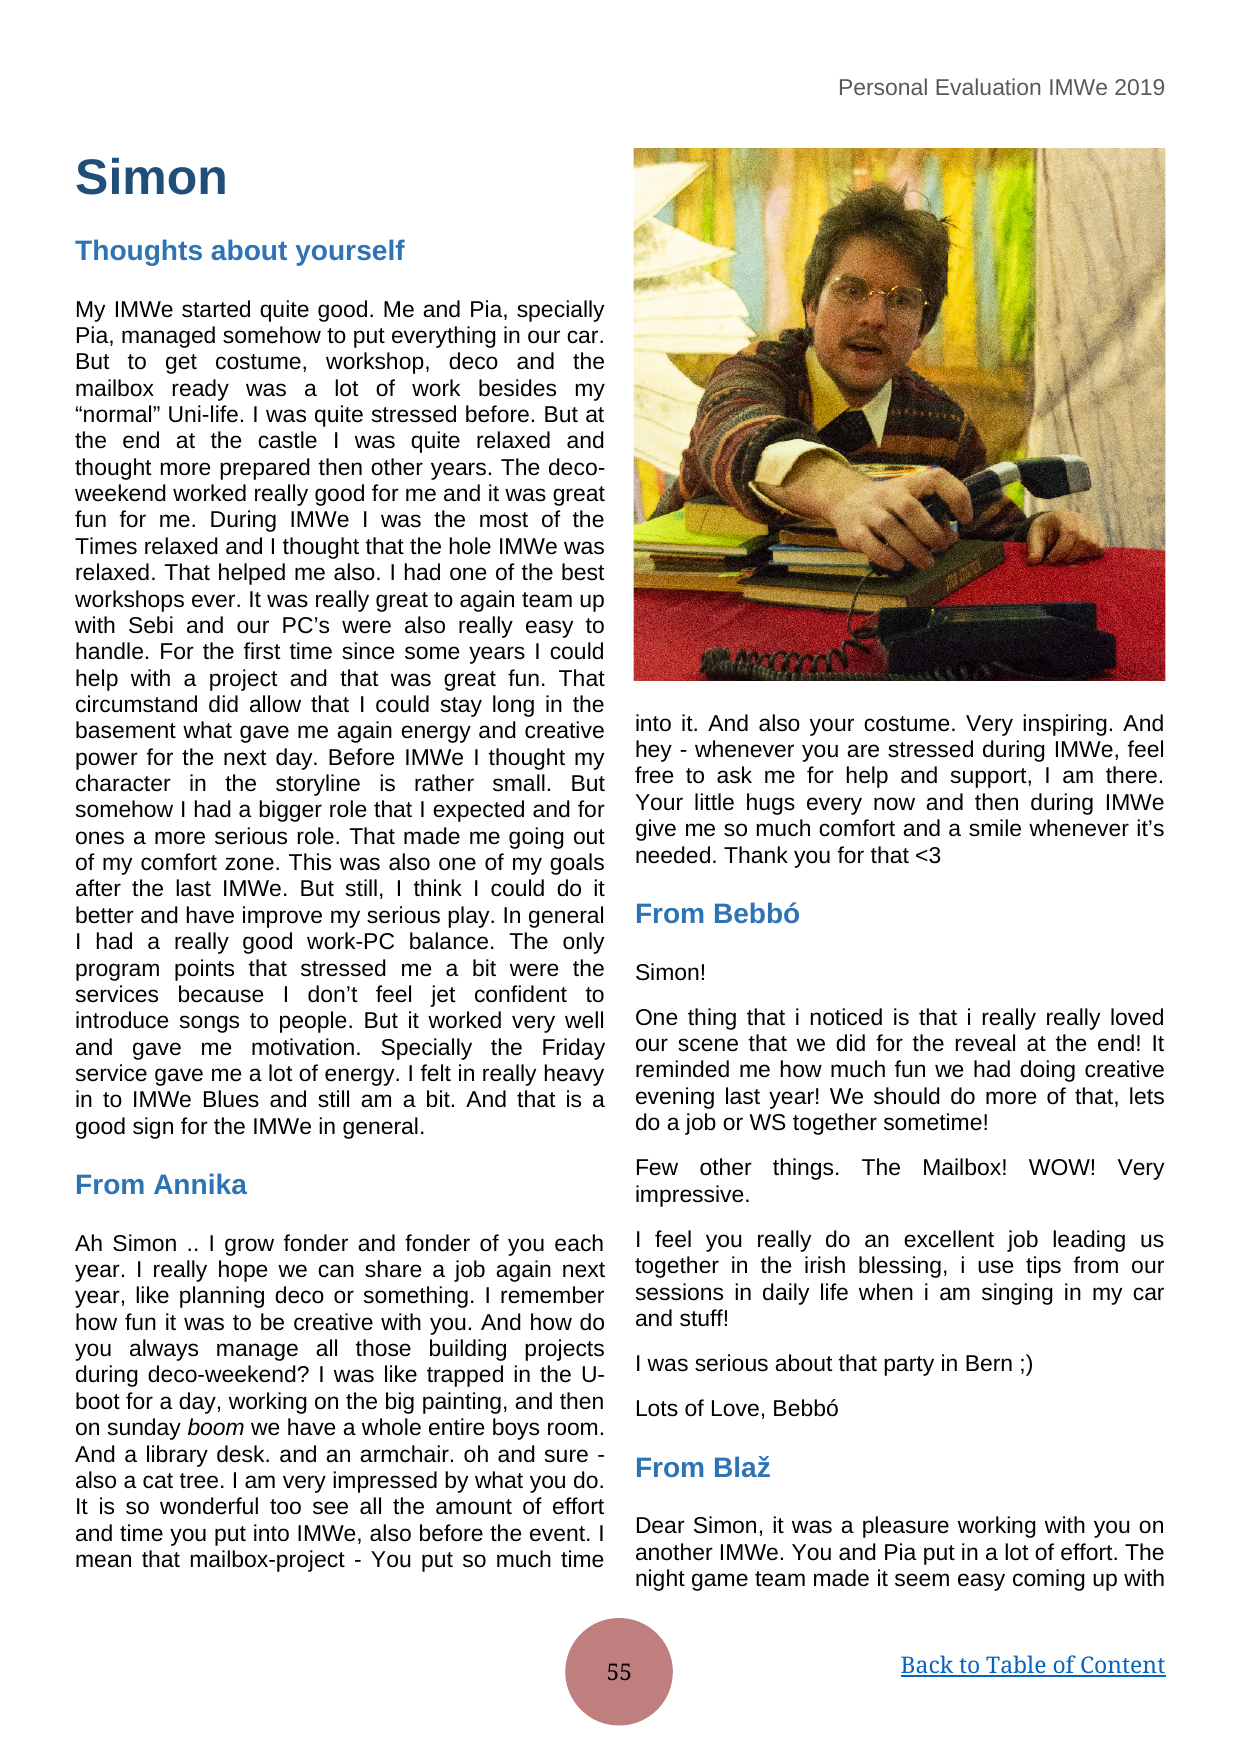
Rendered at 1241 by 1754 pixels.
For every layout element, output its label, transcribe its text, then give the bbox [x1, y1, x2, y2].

text One thing that i noticed is that i really really loved our scene that we did for the reveal at the end! It reminded me how much fun we had doing creative evening last year! We should do more of that, lets do a job or WS together sometime! [635, 1004, 1165, 1136]
text Simon! [635, 959, 1165, 985]
subtitle Simon [75, 147, 605, 205]
text I was serious about that party in Bern ;) [635, 1350, 1165, 1376]
picture [633, 148, 1166, 681]
subtitle From Bebbó [635, 897, 1165, 929]
subtitle From Blaž [635, 1451, 1165, 1483]
subtitle From Annika [75, 1168, 605, 1201]
text Few other things. The Mailbox! WOW! Very impressive. [635, 1154, 1165, 1207]
text I feel you really do an excellent job leading us together in the irish blessing, i use tips from our sessions in daily life when i am singing in my car and stuff! [635, 1226, 1165, 1331]
text Ah Simon .. I grow fonder and fonder of you each year. I really hope we can share a job again next year, like planning deco or something. I remember how fun it was to be creative with you. And how do you always manage all those building projects during deco-weekend? I was like trapped in the U-boot for a day, working on the big painting, and then on sunday boom we have a whole entire boys room. And a library desk. and an armchair. oh and sure - also a cat tree. I am very impressed by what you do. It is so wonderful too see all the amount of effort and time you put into IMWe, also before the event. I mean that mailbox-project - You put so much time into it. And also your costume. Very inspiring. And hey - whenever you are stressed during IMWe, feel free to ask me for help and support, I am there. Your little hugs every now and then during IMWe give me so much comfort and a smile whenever it’s needed. Thank you for that <3 [635, 681, 1165, 868]
subtitle Thoughts about yourself [75, 234, 605, 266]
text Ah Simon .. I grow fonder and fonder of you each year. I really hope we can share a job again next year, like planning deco or something. I remember how fun it was to be creative with you. And how do you always manage all those building projects during deco-weekend? I was like trapped in the U-boot for a day, working on the big painting, and then on sunday boom we have a whole entire boys room. And a library desk. and an armchair. oh and sure - also a cat tree. I am very impressed by what you do. It is so wonderful too see all the amount of effort and time you put into IMWe, also before the event. I mean that mailbox-project - You put so much time into it. And also your costume. Very inspiring. And hey - whenever you are stressed during IMWe, feel free to ask me for help and support, I am there. Your little hugs every now and then during IMWe give me so much comfort and a smile whenever it’s needed. Thank you for that <3 [75, 1230, 605, 1572]
text Lots of Love, Bebbó [635, 1395, 1165, 1421]
text My IMWe started quite good. Me and Pia, specially Pia, managed somehow to put everything in our car. But to get costume, workshop, deco and the mailbox ready was a lot of work besides my “normal” Uni-life. I was quite stressed before. But at the end at the castle I was quite relaxed and thought more prepared then other years. The deco-weekend worked really good for me and it was great fun for me. During IMWe I was the most of the Times relaxed and I thought that the hole IMWe was relaxed. That helped me also. I had one of the best workshops ever. It was really great to again team up with Sebi and our PC’s were also really easy to handle. For the first time since some years I could help with a project and that was great fun. That circumstand did allow that I could stay long in the basement what gave me again energy and creative power for the next day. Before IMWe I thought my character in the storyline is rather small. But somehow I had a bigger role that I expected and for ones a more serious role. That made me going out of my comfort zone. This was also one of my goals after the last IMWe. But still, I think I could do it better and have improve my serious play. In general I had a really good work-PC balance. The only program points that stressed me a bit were the services because I don’t feel jet confident to introduce songs to people. But it worked very well and gave me motivation. Specially the Friday service gave me a lot of energy. I felt in really heavy in to IMWe Blues and still am a bit. And that is a good sign for the IMWe in general. [75, 296, 605, 1139]
